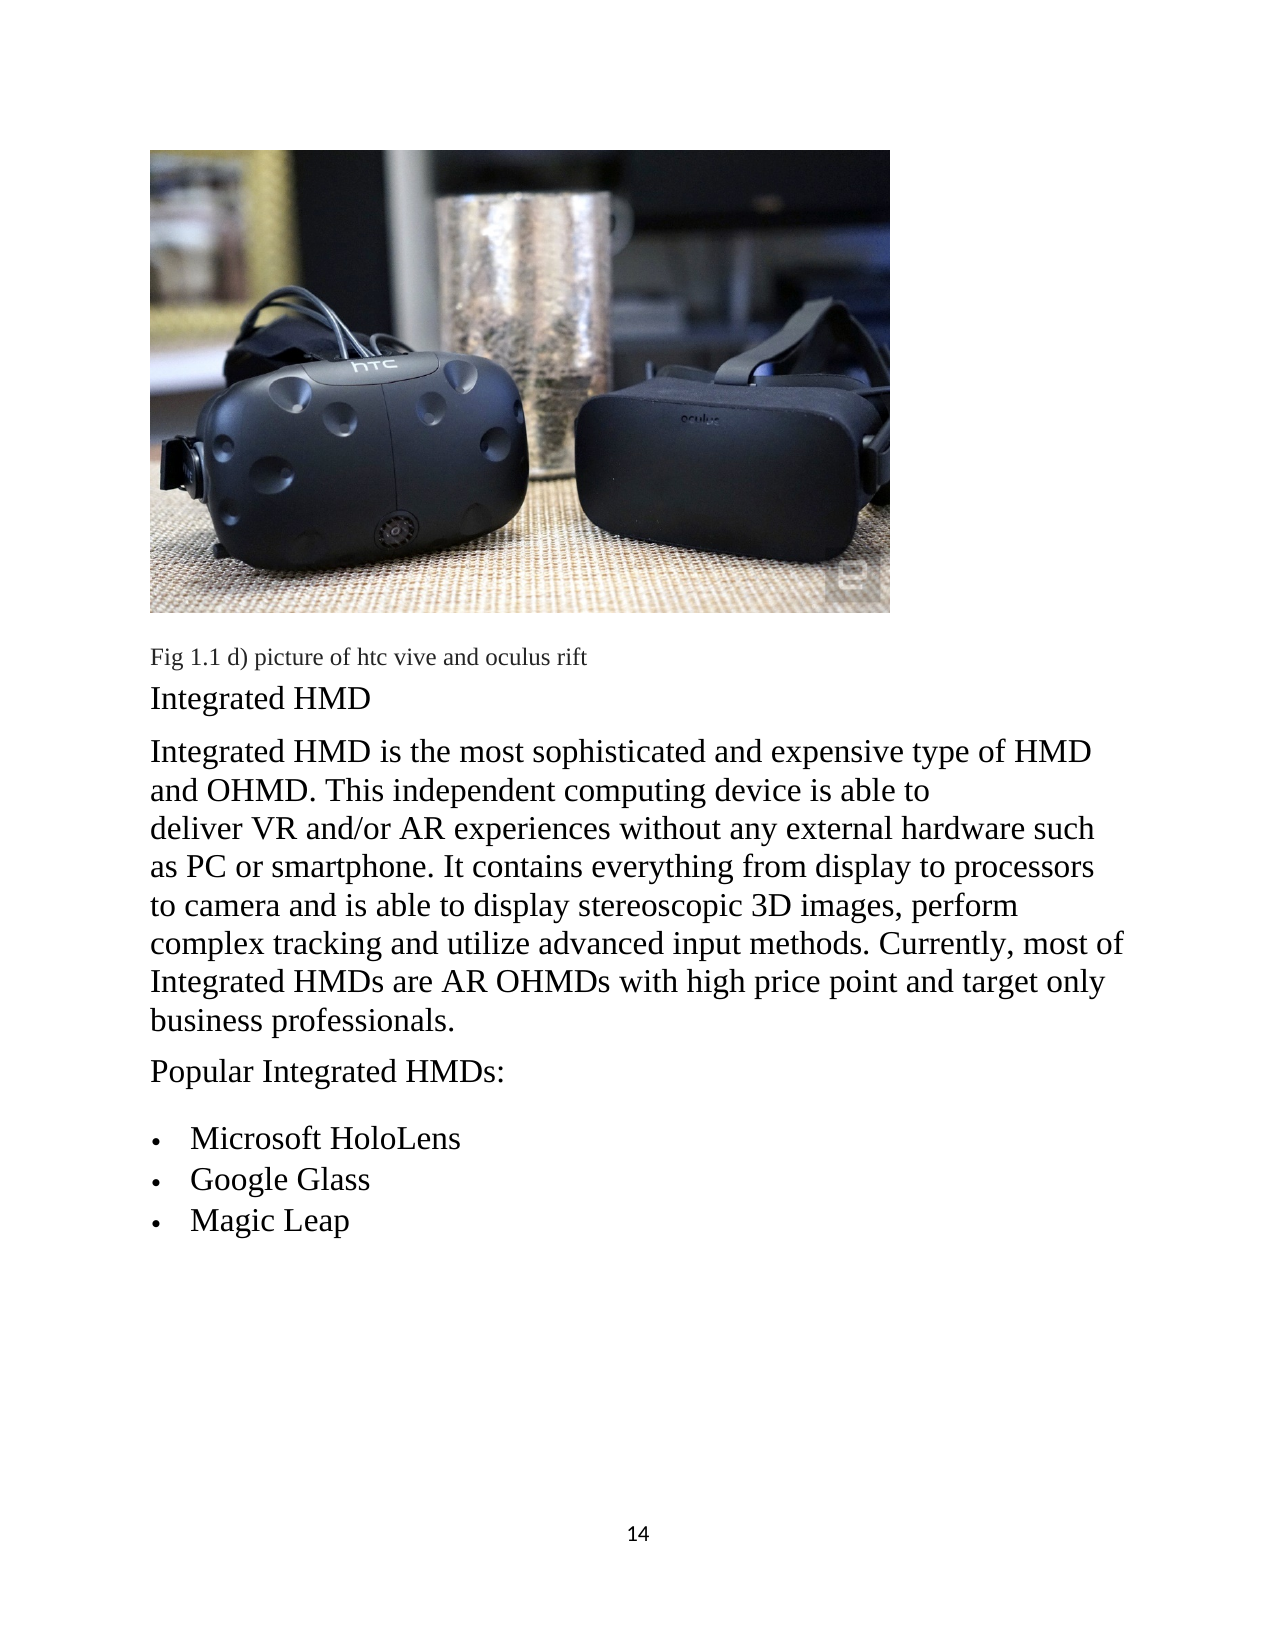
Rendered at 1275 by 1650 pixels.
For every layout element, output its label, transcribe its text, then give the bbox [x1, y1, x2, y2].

text Popular Integrated HMDs: [150, 1051, 1125, 1089]
text Fig 1.1 d) picture of htc vive and oculus rift [150, 642, 1125, 670]
text Integrated HMD is the most sophisticated and expensive type of HMD and OHMD. This independent computing device is able to deliver VR and/or AR experiences without any external hardware such as PC or smartphone. It contains everything from display to processors to camera and is able to display stereoscopic 3D images, perform complex tracking and utilize advanced input methods. Currently, most of Integrated HMDs are AR OHMDs with high price point and target only business professionals. [150, 732, 1125, 1038]
subtitle Integrated HMD [150, 678, 1125, 716]
list Google Glass [152, 1159, 1125, 1198]
list Magic Leap [152, 1200, 1125, 1238]
list Microsoft HoloLens [152, 1118, 1125, 1157]
picture [150, 150, 890, 613]
